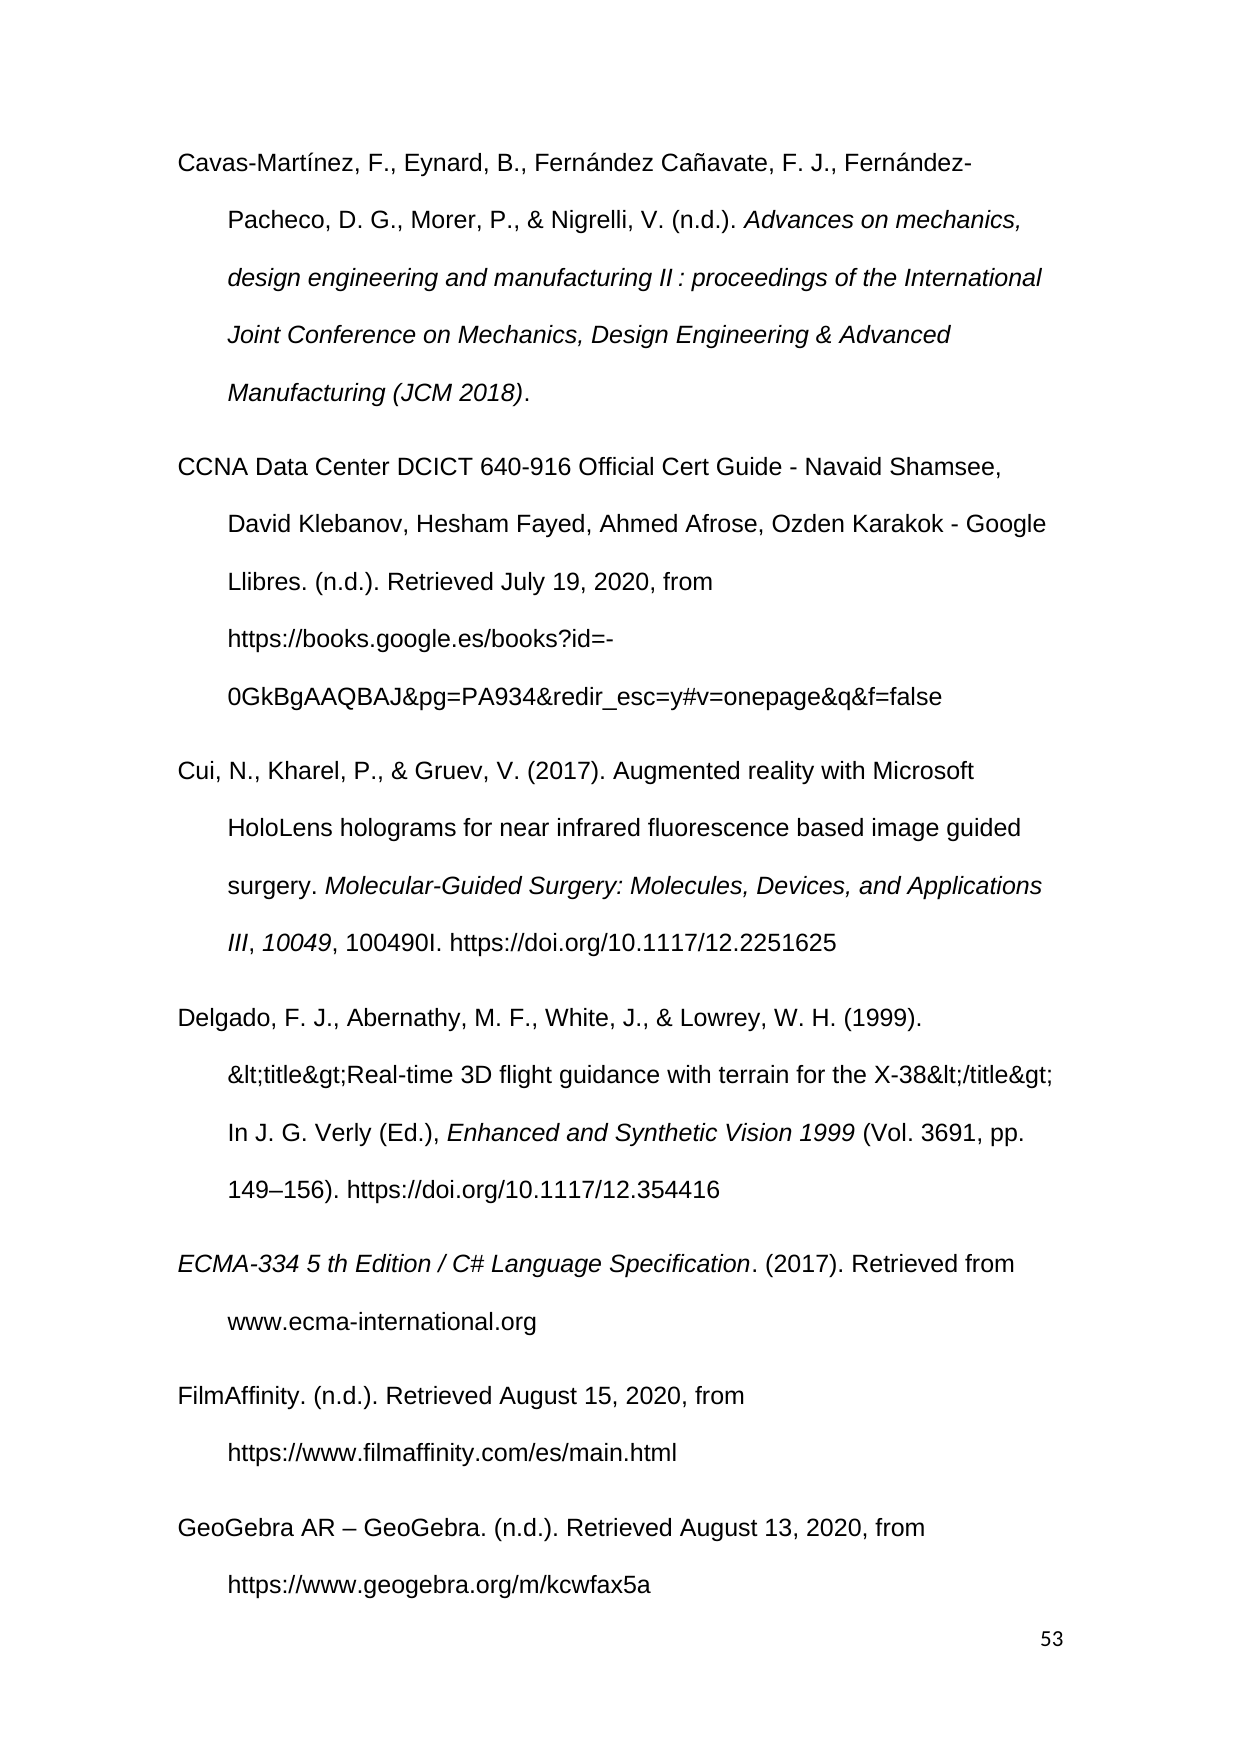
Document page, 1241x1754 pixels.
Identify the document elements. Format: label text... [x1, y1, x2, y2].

text ECMA-334 5 th Edition / C# Language Specification. (2017). Retrieved from www.ecma-international.org [177, 1249, 1063, 1336]
text CCNA Data Center DCICT 640-916 Official Cert Guide - Navaid Shamsee, David Klebanov, Hesham Fayed, Ahmed Afrose, Ozden Karakok - Google Llibres. (n.d.). Retrieved July 19, 2020, from https://books.google.es/books?id=-0GkBgAAQBAJ&pg=PA934&redir_esc=y#v=onepage&q&f=false [177, 452, 1063, 711]
text GeoGebra AR – GeoGebra. (n.d.). Retrieved August 13, 2020, from https://www.geogebra.org/m/kcwfax5a [177, 1513, 1063, 1599]
text Delgado, F. J., Abernathy, M. F., White, J., & Lowrey, W. H. (1999). &lt;title&gt;Real-time 3D flight guidance with terrain for the X-38&lt;/title&gt; In J. G. Verly (Ed.), Enhanced and Synthetic Vision 1999 (Vol. 3691, pp. 149–156). https://doi.org/10.1117/12.354416 [177, 1003, 1063, 1204]
text FilmAffinity. (n.d.). Retrieved August 15, 2020, from https://www.filmaffinity.com/es/main.html [177, 1381, 1063, 1467]
text Cavas-Martínez, F., Eynard, B., Fernández Cañavate, F. J., Fernández-Pacheco, D. G., Morer, P., & Nigrelli, V. (n.d.). Advances on mechanics, design engineering and manufacturing II : proceedings of the International Joint Conference on Mechanics, Design Engineering & Advanced Manufacturing (JCM 2018). [177, 148, 1063, 406]
text Cui, N., Kharel, P., & Gruev, V. (2017). Augmented reality with Microsoft HoloLens holograms for near infrared fluorescence based image guided surgery. Molecular-Guided Surgery: Molecules, Devices, and Applications III, 10049, 100490I. https://doi.org/10.1117/12.2251625 [177, 756, 1063, 957]
